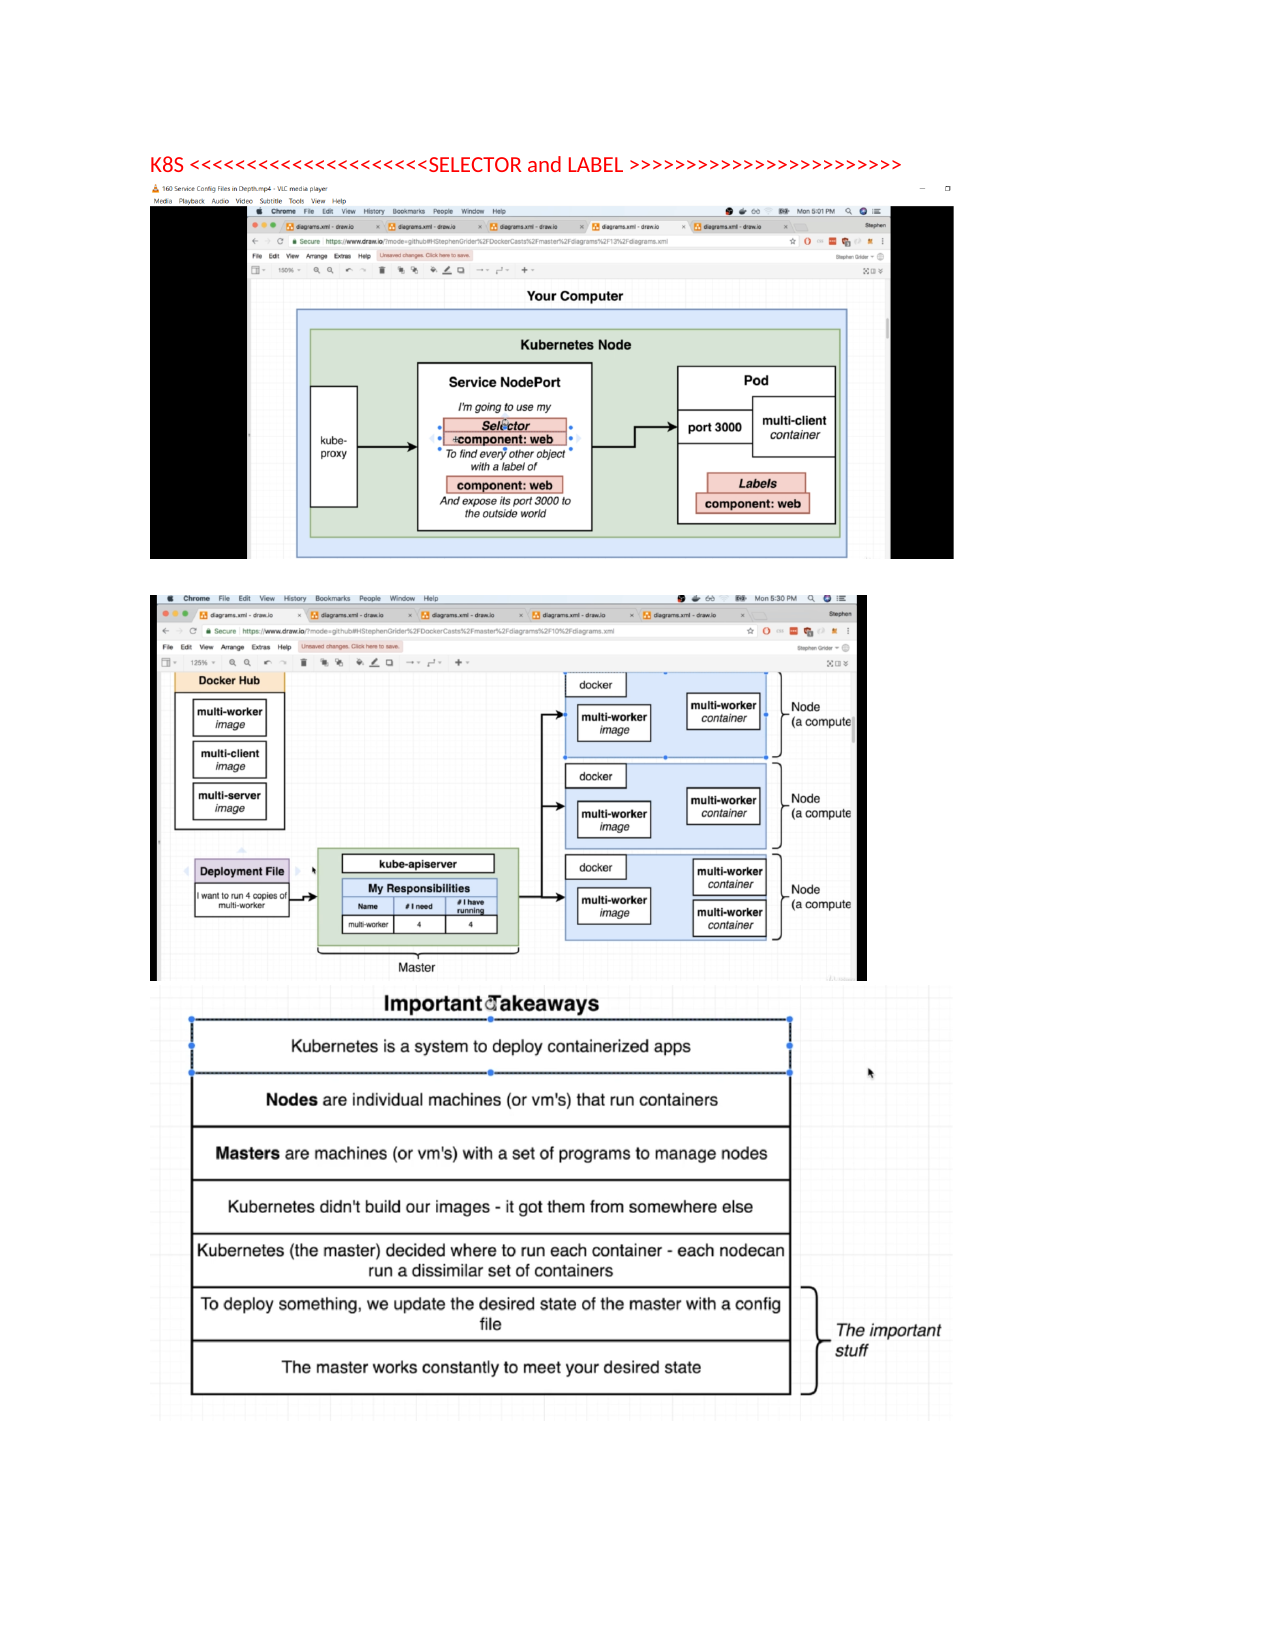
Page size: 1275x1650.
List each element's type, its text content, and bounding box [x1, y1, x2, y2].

picture [150, 182, 954, 559]
picture [150, 595, 867, 981]
picture [150, 985, 953, 1421]
text K8S <<<<<<<<<<<<<<<<<<<<<SELECTOR and LABEL >>>>>>>>>>>>>>>>>>>>>>>> [150, 150, 1125, 178]
